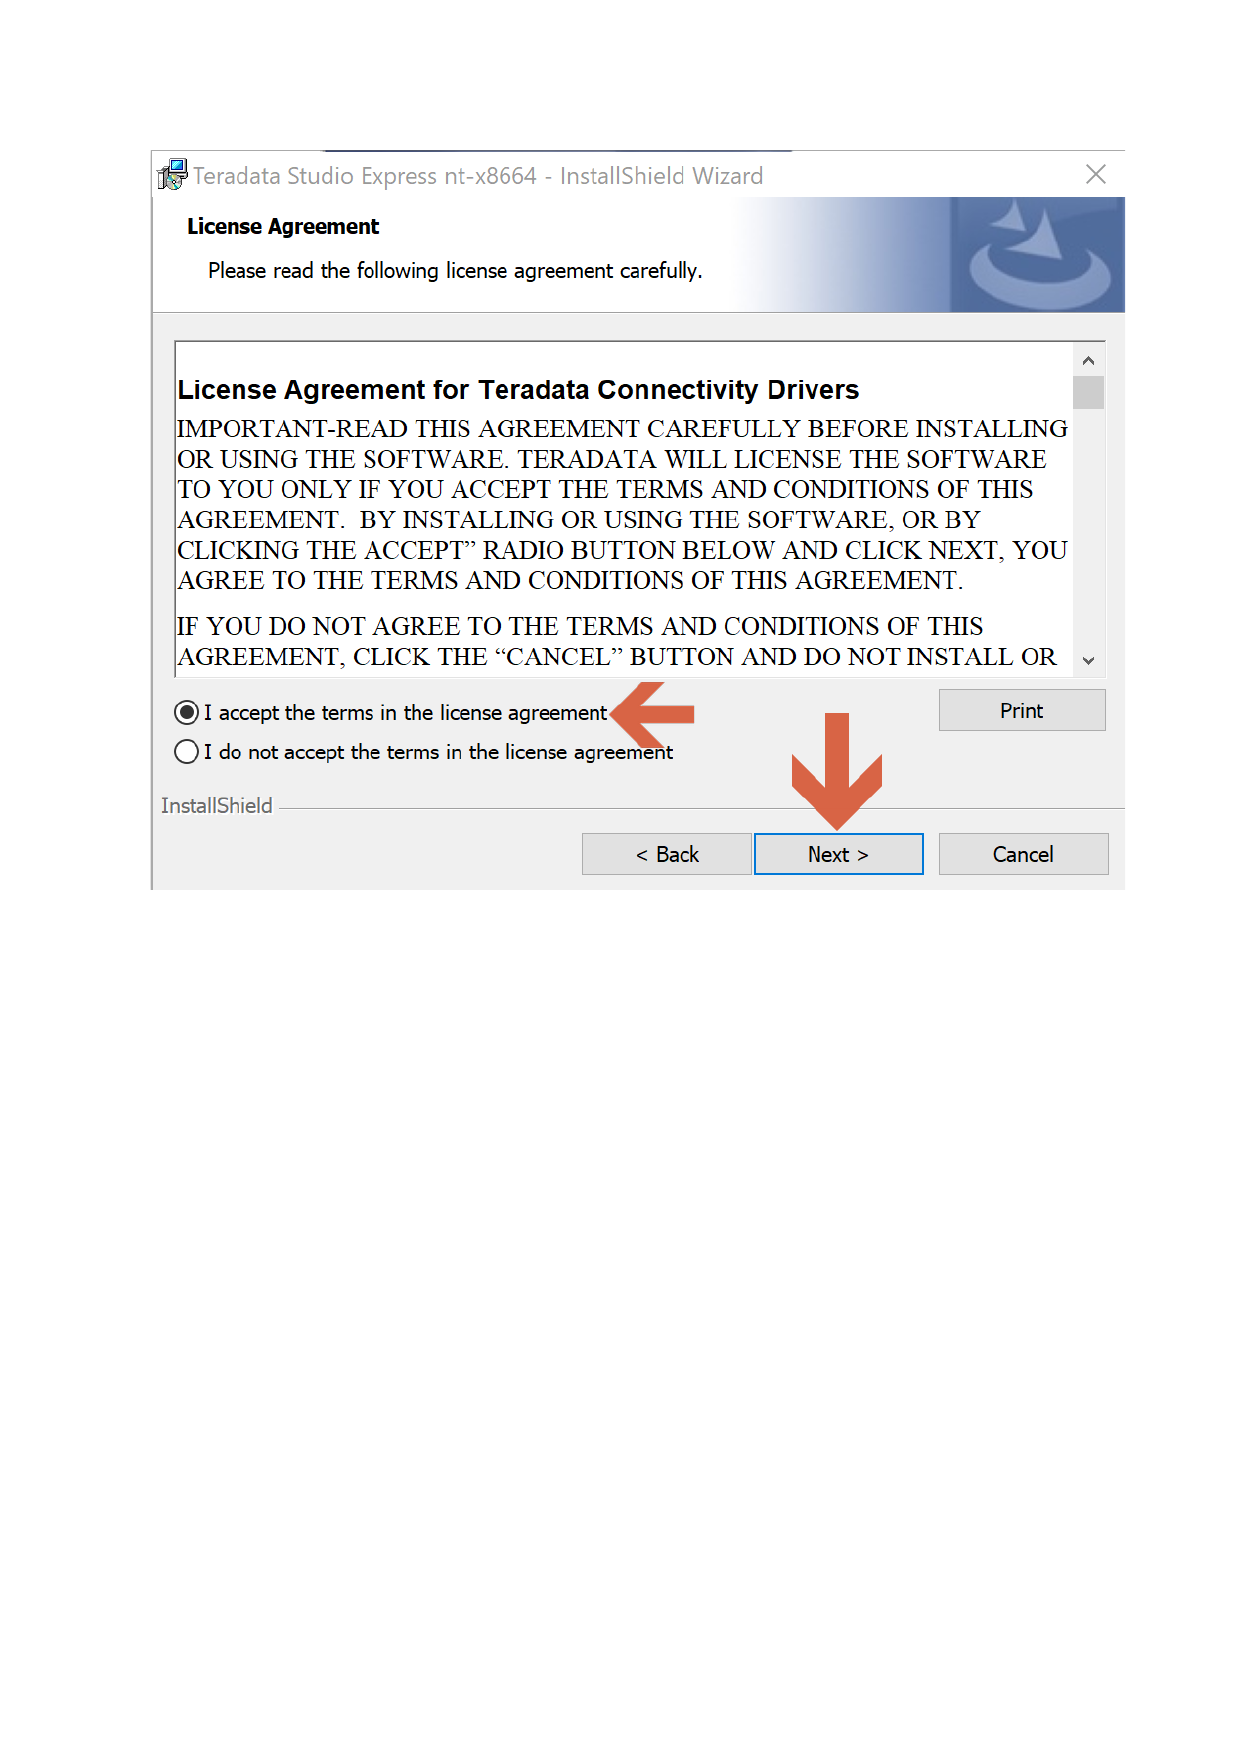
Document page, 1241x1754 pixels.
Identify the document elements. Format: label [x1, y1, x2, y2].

picture [150, 150, 1125, 890]
